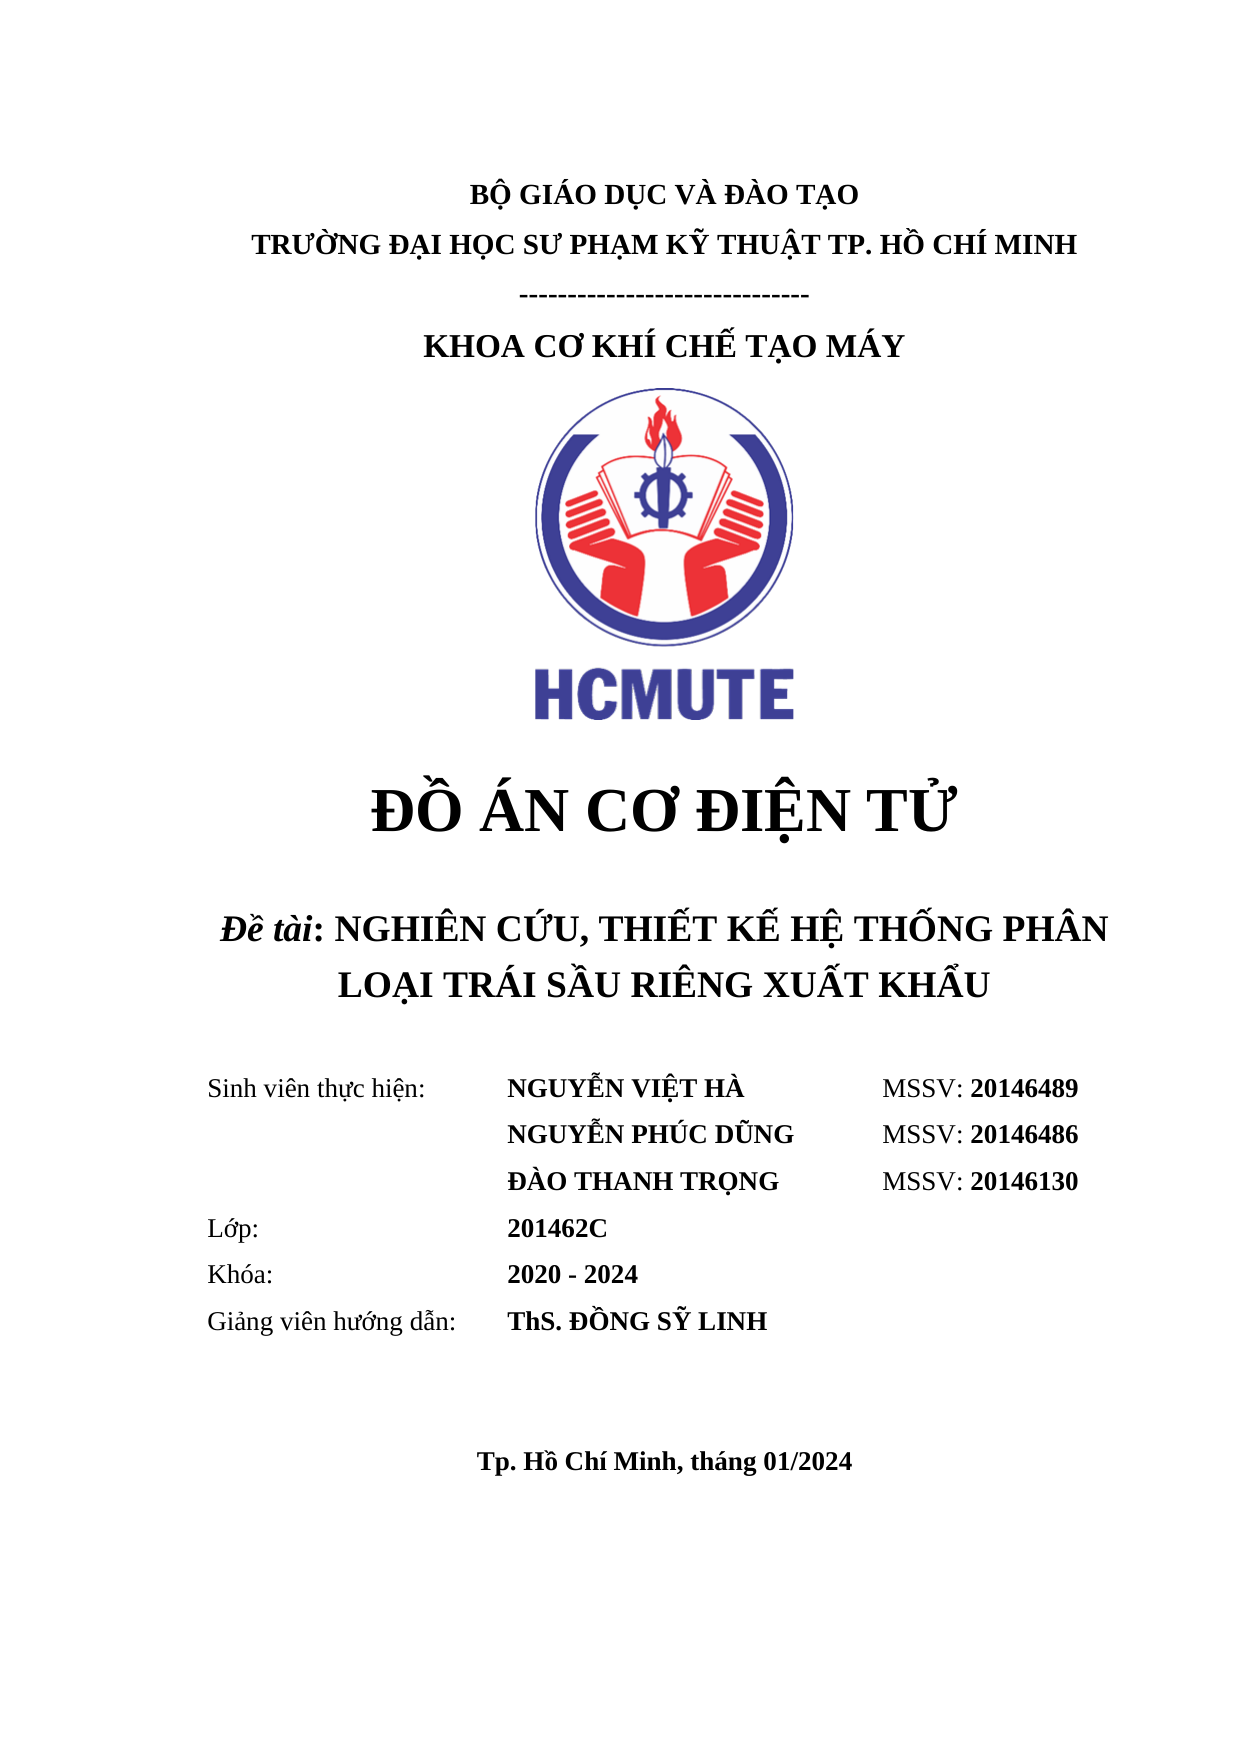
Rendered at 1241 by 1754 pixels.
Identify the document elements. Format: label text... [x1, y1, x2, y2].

text TRƯỜNG ĐẠI HỌC SƯ PHẠM KỸ THUẬT TP. HỒ CHÍ MINH [207, 227, 1122, 260]
text NGUYỄN PHÚC DŨNG MSSV: 20146486 [207, 1118, 1122, 1150]
picture [535, 388, 794, 720]
text ------------------------------ [207, 277, 1122, 310]
text ĐÀO THANH TRỌNG MSSV: 20146130 [432, 1165, 1122, 1196]
text Giảng viên hướng dẫn: ThS. ĐỒNG SỸ LINH [207, 1305, 1122, 1336]
text KHOA CƠ KHÍ CHẾ TẠO MÁY [207, 326, 1122, 365]
text Khóa: 2020 - 2024 [207, 1258, 1122, 1290]
text Tp. Hồ Chí Minh, tháng 01/2024 [207, 1445, 1122, 1476]
text Lớp: 201462C [207, 1212, 1122, 1243]
text Đề tài: NGHIÊN CỨU, THIẾT KẾ HỆ THỐNG PHÂN LOẠI TRÁI SẦU RIÊNG XUẤT KHẨU [207, 907, 1122, 1006]
text Sinh viên thực hiện: NGUYỄN VIỆT HÀ MSSV: 20146489 [207, 1072, 1122, 1103]
text BỘ GIÁO DỤC VÀ ĐÀO TẠO [207, 177, 1122, 211]
text ĐỒ ÁN CƠ ĐIỆN TỬ [207, 773, 1122, 844]
